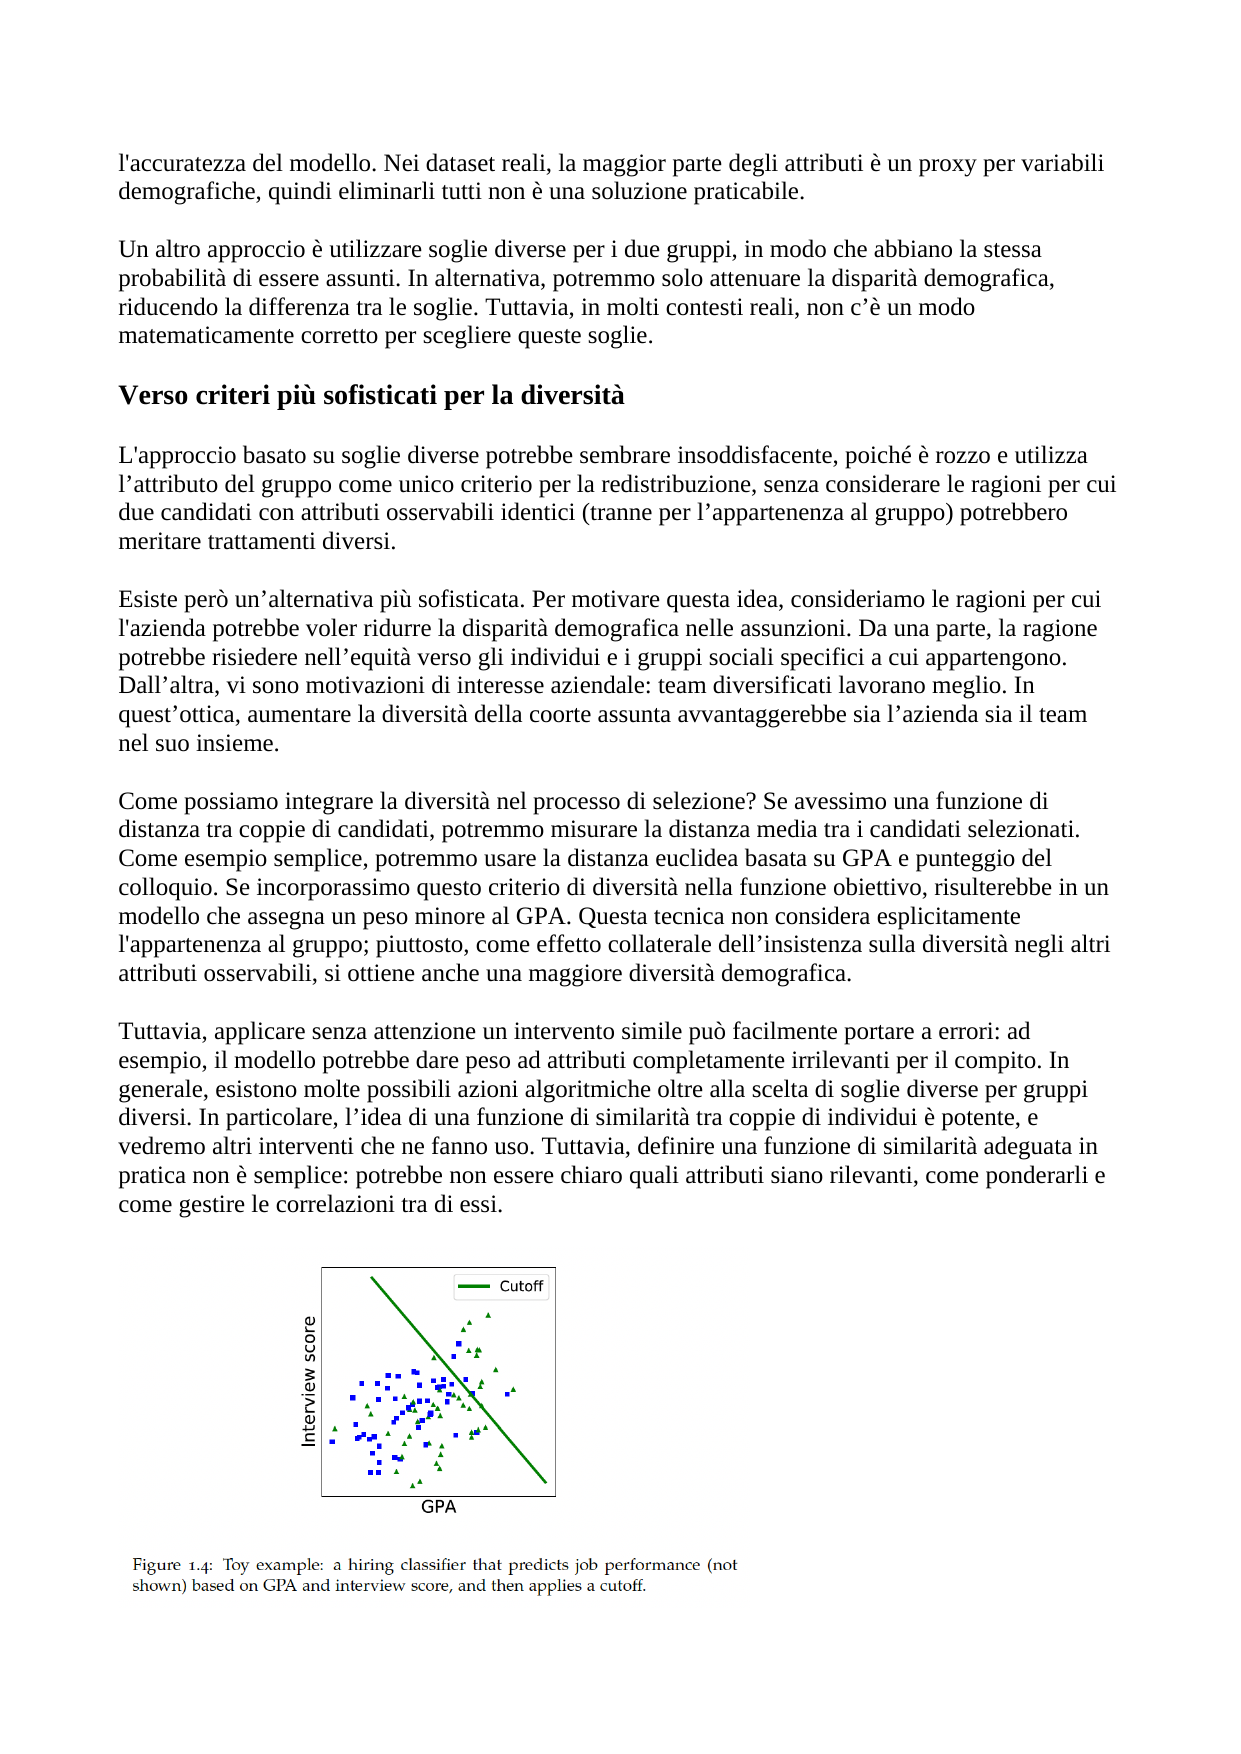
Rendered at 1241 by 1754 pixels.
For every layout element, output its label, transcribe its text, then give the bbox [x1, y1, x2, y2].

text L'approccio basato su soglie diverse potrebbe sembrare insoddisfacente, poiché è rozzo e utilizza l’attributo del gruppo come unico criterio per la redistribuzione, senza considerare le ragioni per cui due candidati con attributi osservabili identici (tranne per l’appartenenza al gruppo) potrebbero meritare trattamenti diversi. [118, 440, 1122, 555]
text Come possiamo integrare la diversità nel processo di selezione? Se avessimo una funzione di distanza tra coppie di candidati, potremmo misurare la distanza media tra i candidati selezionati. Come esempio semplice, potremmo usare la distanza euclidea basata su GPA e punteggio del colloquio. Se incorporassimo questo criterio di diversità nella funzione obiettivo, risulterebbe in un modello che assegna un peso minore al GPA. Questa tecnica non considera esplicitamente l'appartenenza al gruppo; piuttosto, come effetto collaterale dell’insistenza sulla diversità negli altri attributi osservabili, si ottiene anche una maggiore diversità demografica. [118, 786, 1122, 987]
text Tuttavia, applicare senza attenzione un intervento simile può facilmente portare a errori: ad esempio, il modello potrebbe dare peso ad attributi completamente irrilevanti per il compito. In generale, esistono molte possibili azioni algoritmiche oltre alla scelta di soglie diverse per gruppi diversi. In particolare, l’idea di una funzione di similarità tra coppie di individui è potente, e vedremo altri interventi che ne fanno uso. Tuttavia, definire una funzione di similarità adeguata in pratica non è semplice: potrebbe non essere chiaro quali attributi siano rilevanti, come ponderarli e come gestire le correlazioni tra di essi. [118, 1016, 1122, 1217]
text Esiste però un’alternativa più sofisticata. Per motivare questa idea, consideriamo le ragioni per cui l'azienda potrebbe voler ridurre la disparità demografica nelle assunzioni. Da una parte, la ragione potrebbe risiedere nell’equità verso gli individui e i gruppi sociali specifici a cui appartengono. Dall’altra, vi sono motivazioni di interesse aziendale: team diversificati lavorano meglio. In quest’ottica, aumentare la diversità della coorte assunta avvantaggerebbe sia l’azienda sia il team nel suo insieme. [118, 584, 1122, 757]
subtitle Verso criteri più sofisticati per la diversità [118, 378, 1122, 411]
picture [118, 1246, 751, 1608]
text Un altro approccio è utilizzare soglie diverse per i due gruppi, in modo che abbiano la stessa probabilità di essere assunti. In alternativa, potremmo solo attenuare la disparità demografica, riducendo la differenza tra le soglie. Tuttavia, in molti contesti reali, non c’è un modo matematicamente corretto per scegliere queste soglie. [118, 234, 1122, 349]
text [118, 148, 1122, 205]
